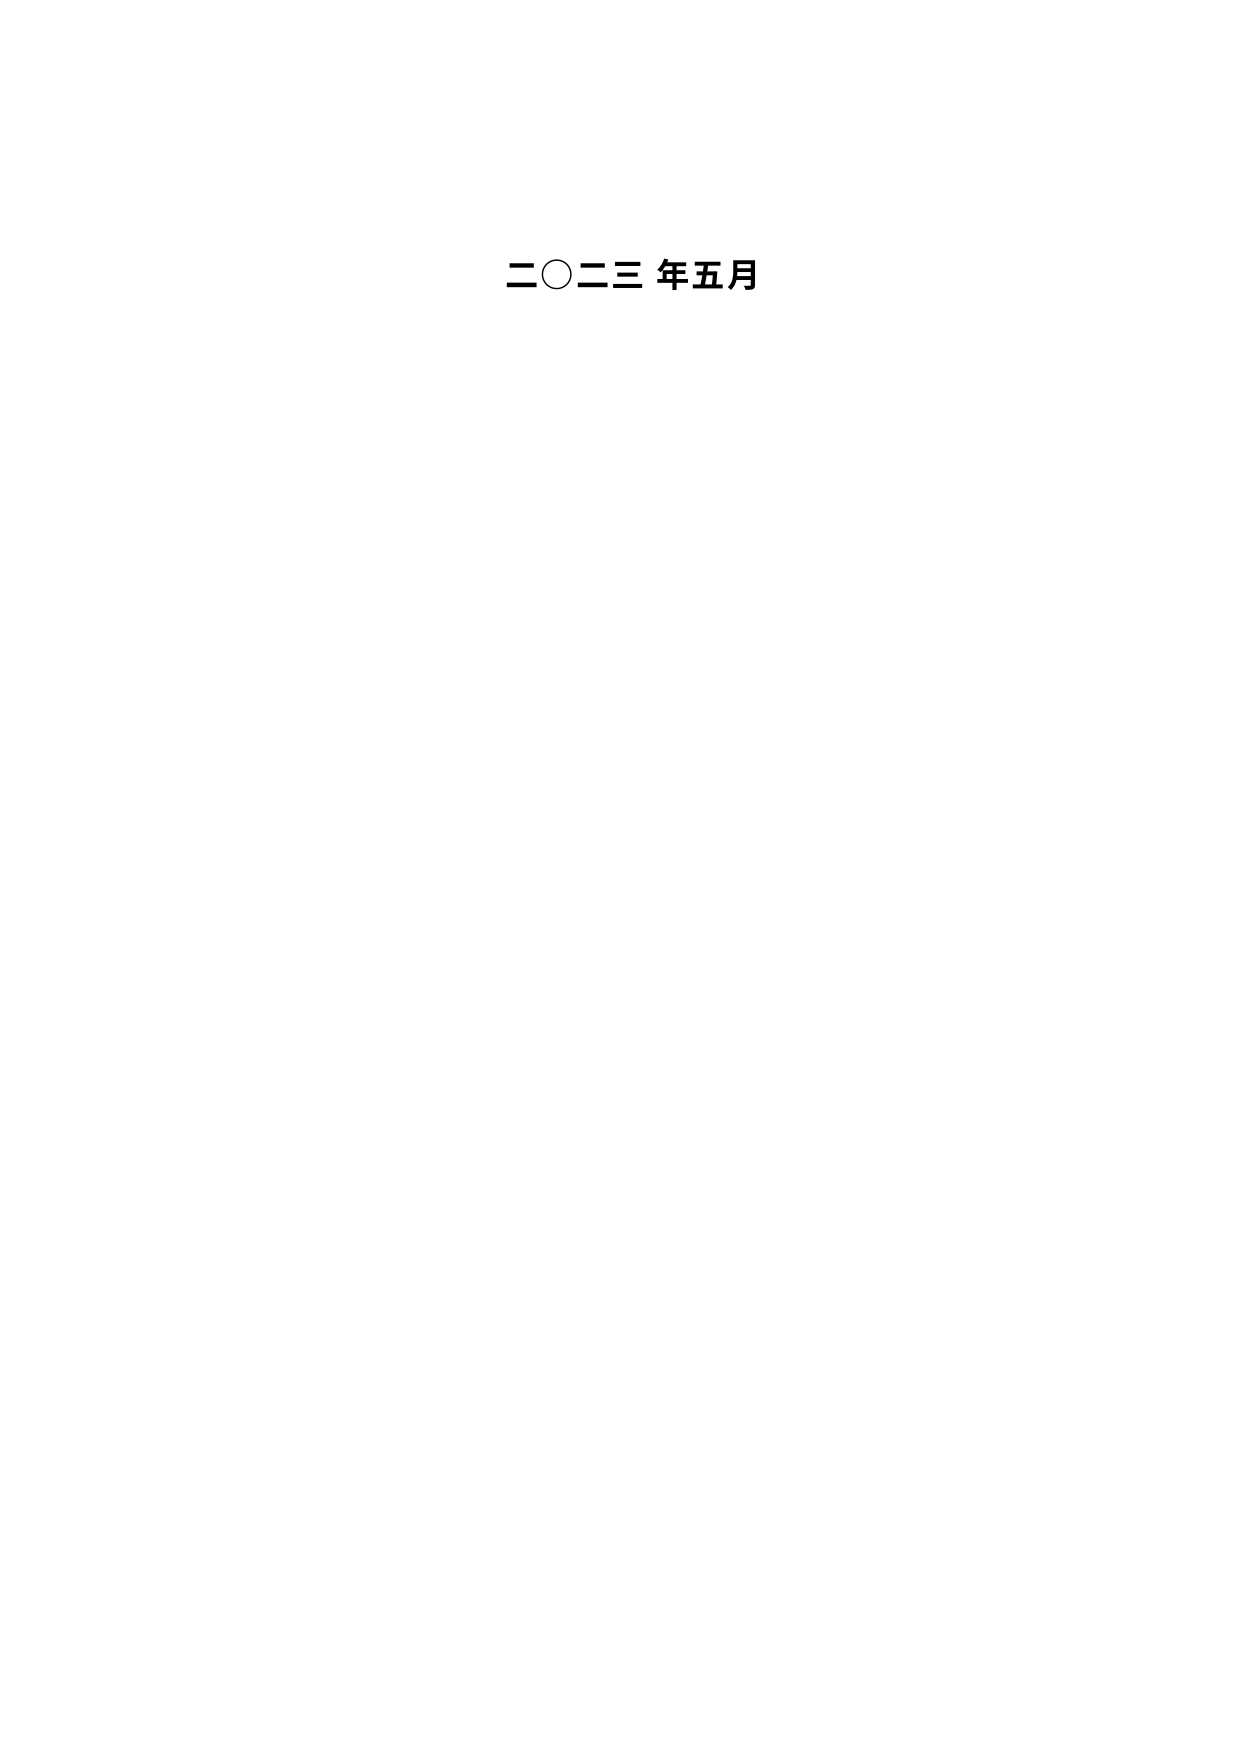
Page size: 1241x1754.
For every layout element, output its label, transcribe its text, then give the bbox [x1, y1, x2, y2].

text 二○二三 年五月 [235, 240, 1030, 305]
